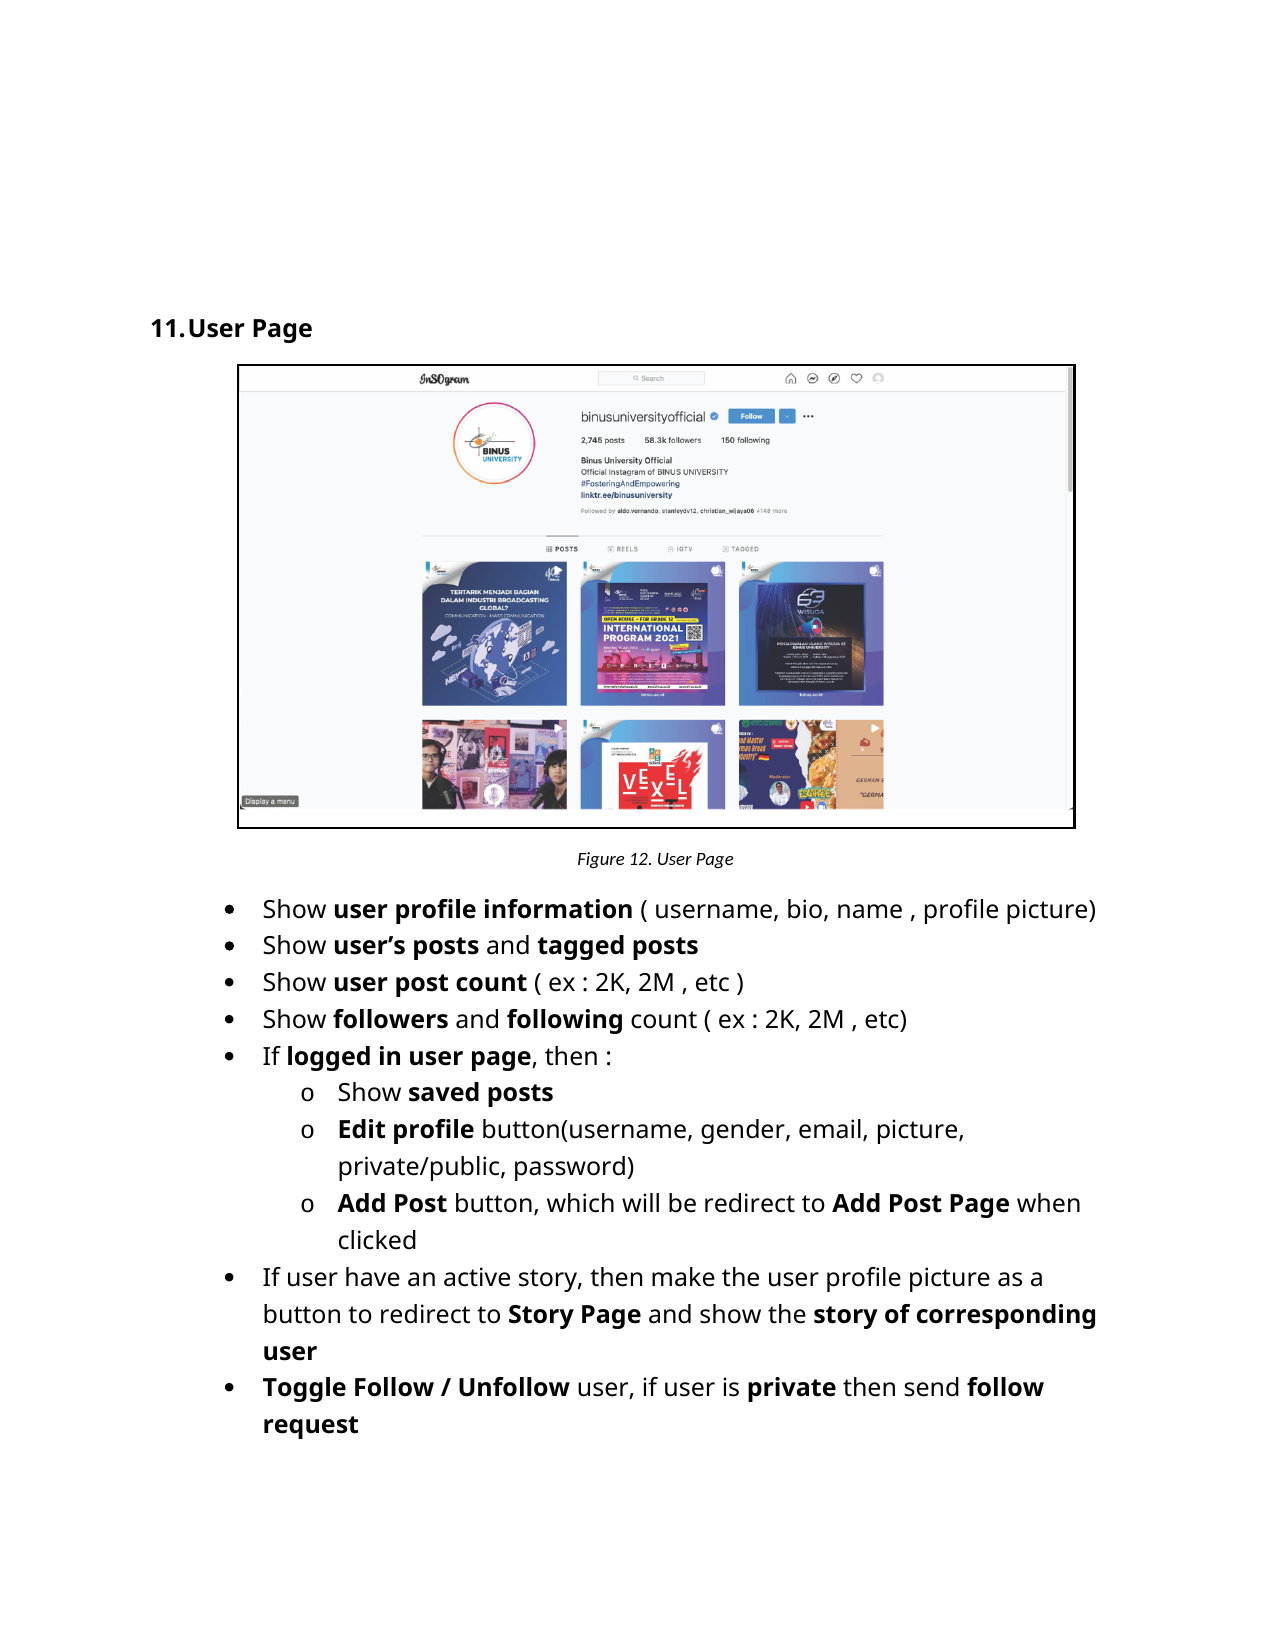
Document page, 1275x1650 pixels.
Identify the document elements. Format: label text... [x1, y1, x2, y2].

list Show saved posts [300, 1075, 1125, 1109]
list Toggle Follow / Unfollow user, if user is private then send follow request [225, 1370, 1125, 1441]
list Show followers and following count ( ex : 2K, 2M , etc) [225, 1002, 1125, 1036]
list Add Post button, which will be redirect to Add Post Page when clicked [300, 1186, 1125, 1257]
list If user have an active story, then make the user profile picture as a button to redirect to Story Page and show the story of corresponding user [225, 1259, 1125, 1367]
list Edit profile button(username, gender, email, picture, private/public, password) [300, 1112, 1125, 1183]
list Show user profile information ( username, bio, name , profile picture) [225, 891, 1125, 925]
list Show user post count ( ex : 2K, 2M , etc ) [225, 965, 1125, 999]
text Figure 12. User Page [150, 847, 1125, 870]
list Show user’s posts and tagged posts [225, 928, 1125, 962]
picture [239, 366, 1073, 827]
list User Page [150, 310, 1125, 344]
list If logged in user page, then : [225, 1038, 1125, 1072]
